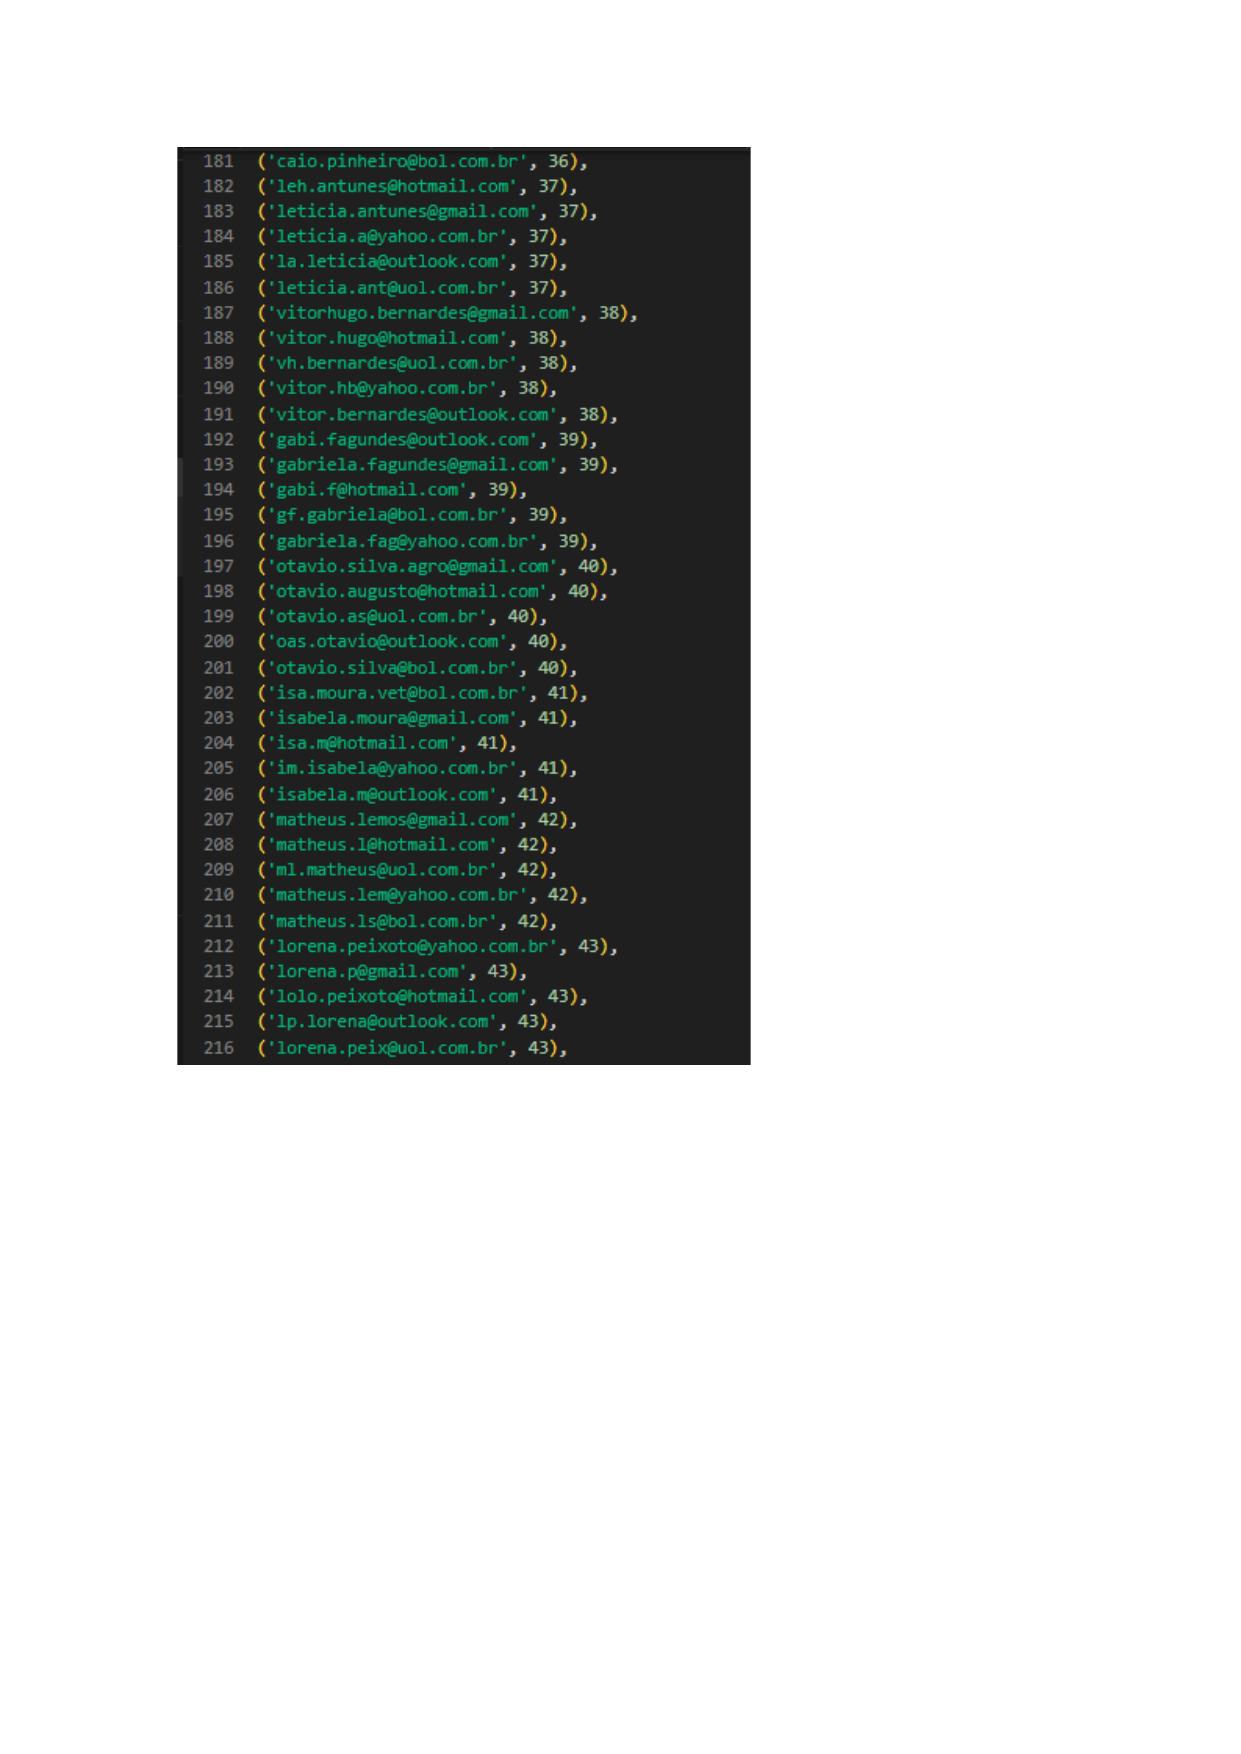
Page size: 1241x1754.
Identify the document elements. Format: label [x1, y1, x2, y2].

picture [177, 147, 751, 1065]
